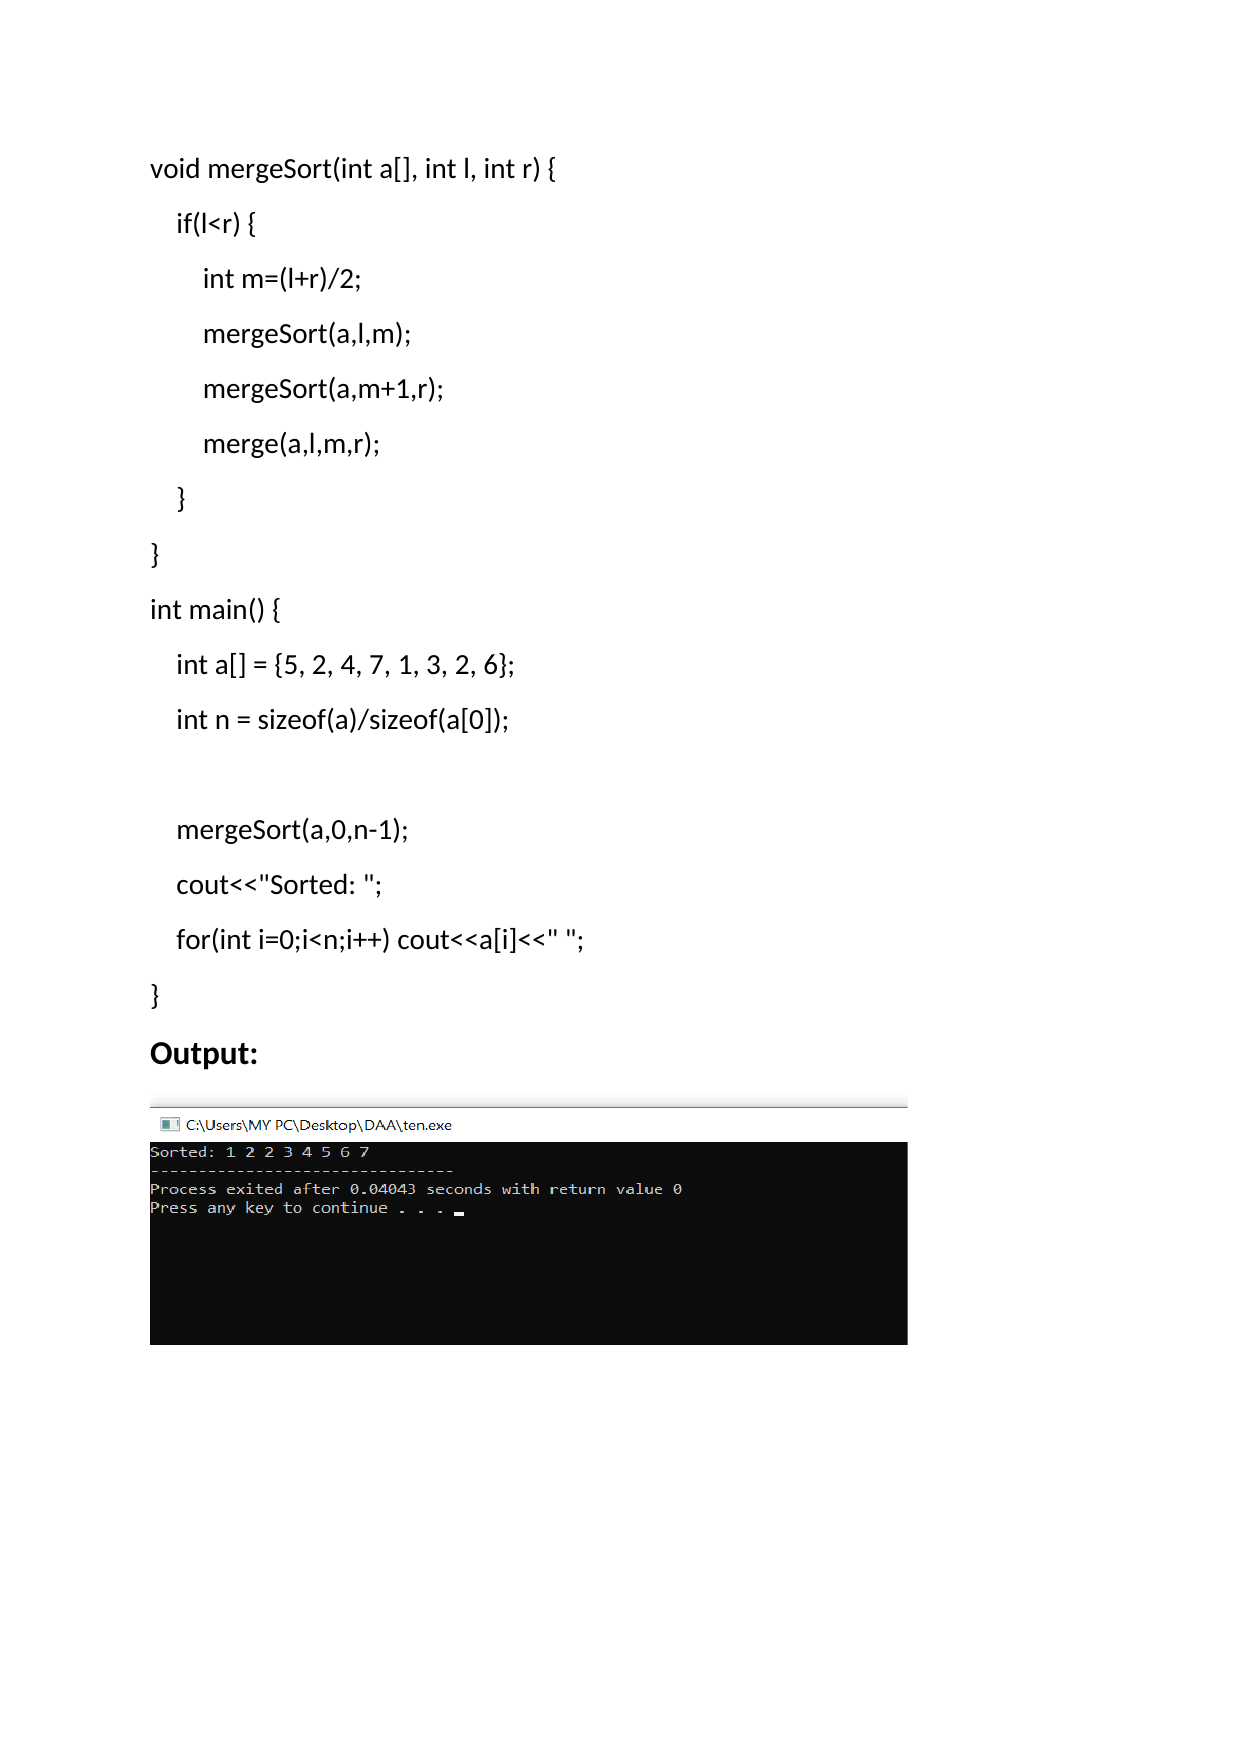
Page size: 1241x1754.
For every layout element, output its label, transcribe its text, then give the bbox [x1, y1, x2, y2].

text int main() { [150, 591, 1090, 626]
text mergeSort(a,l,m); [150, 315, 1090, 351]
text for(int i=0;i<n;i++) cout<<a[i]<<" "; [150, 921, 1090, 957]
text } [150, 536, 1090, 571]
text merge(a,l,m,r); [150, 426, 1090, 461]
text } [150, 977, 1090, 1012]
text int n = sizeof(a)/sizeof(a[0]); [150, 701, 1090, 737]
text Output: [150, 1032, 1090, 1072]
text int a[] = {5, 2, 4, 7, 1, 3, 2, 6}; [150, 646, 1090, 682]
text } [150, 481, 1090, 516]
text cout<<"Sorted: "; [150, 866, 1090, 902]
picture [150, 1092, 908, 1345]
text mergeSort(a,m+1,r); [150, 370, 1090, 406]
text mergeSort(a,0,n-1); [150, 811, 1090, 847]
text if(l<r) { [150, 205, 1090, 241]
text void mergeSort(int a[], int l, int r) { [150, 150, 1090, 186]
text int m=(l+r)/2; [150, 260, 1090, 296]
